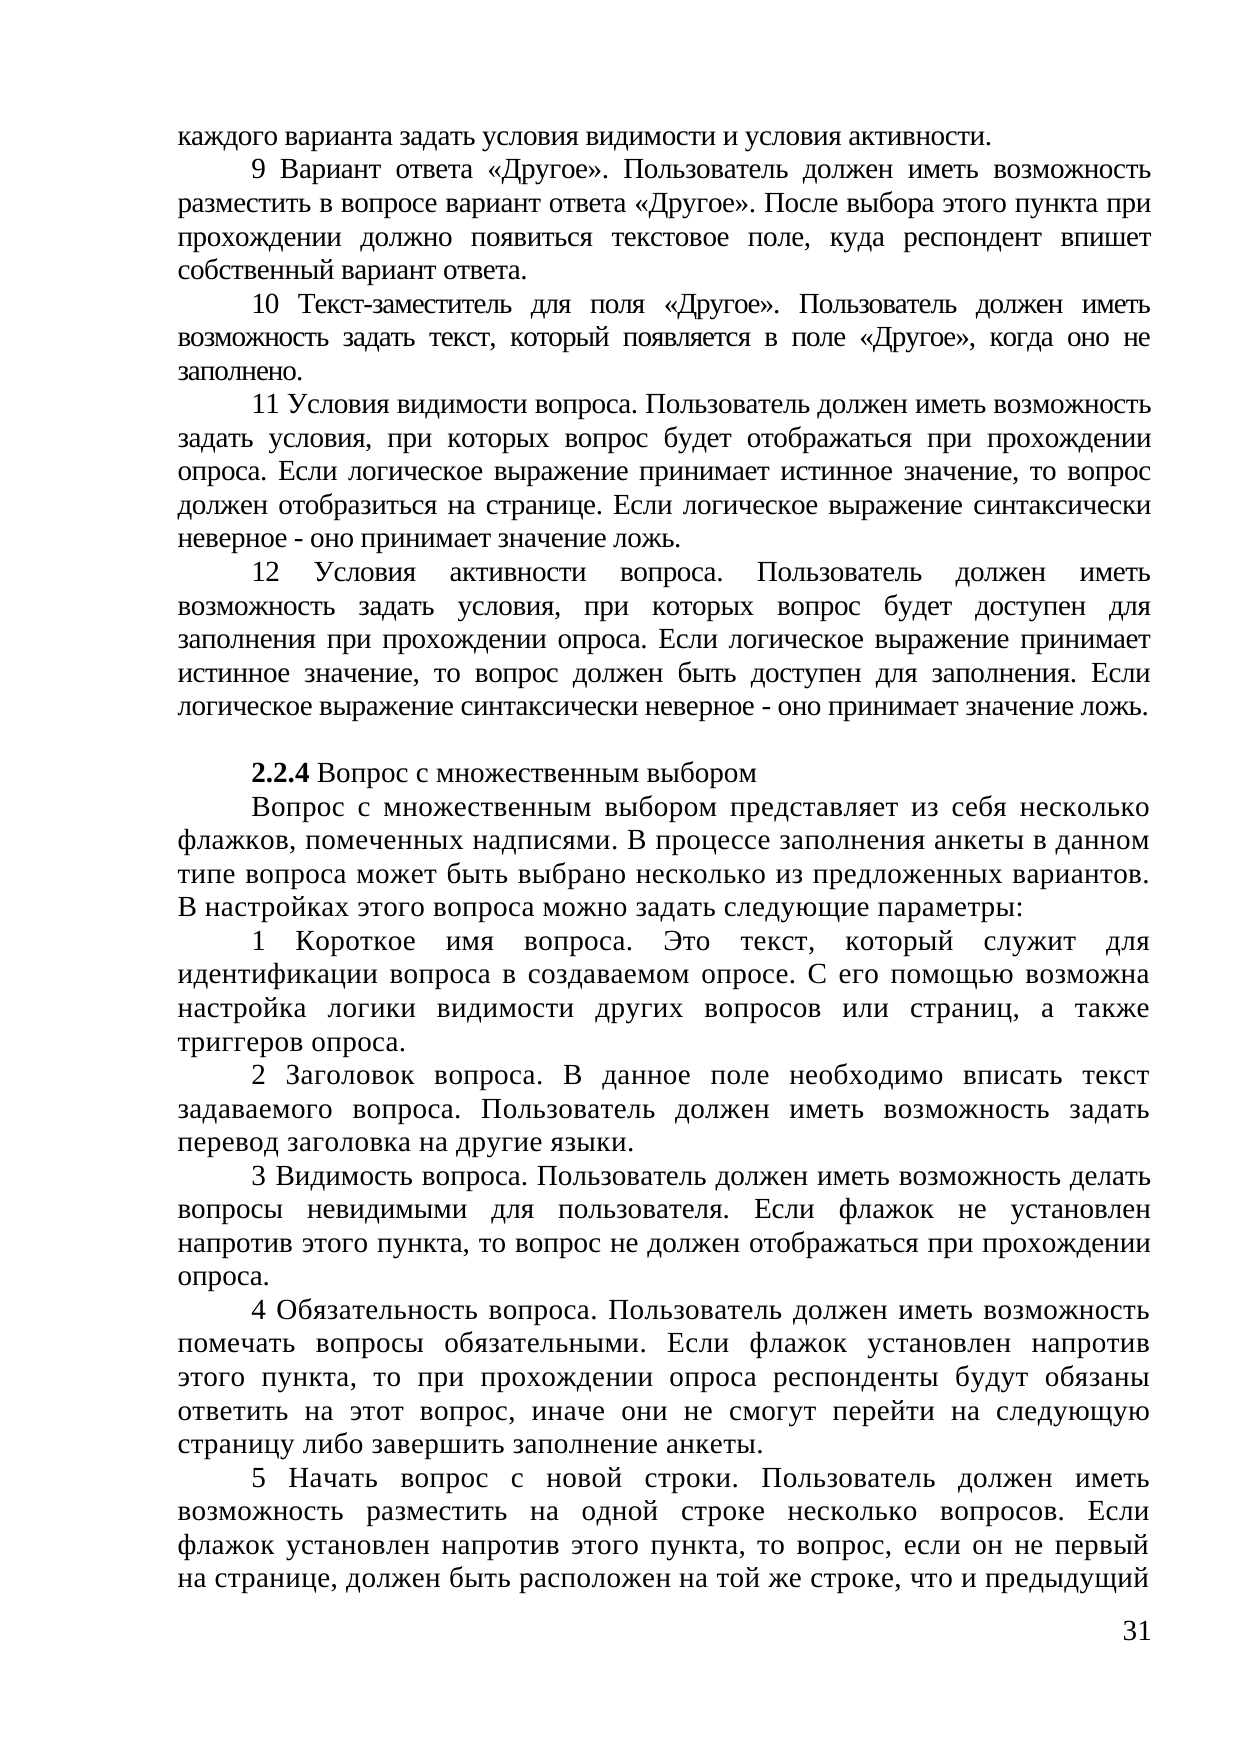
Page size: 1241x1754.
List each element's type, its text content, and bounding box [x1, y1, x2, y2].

text 1 Короткое имя вопроса. Это текст, который служит для идентификации вопроса в создаваемом опросе. С его помощью возможна настройка логики видимости других вопросов или страниц, а также триггеров опроса. [177, 923, 1152, 1057]
text 3 Видимость вопроса. Пользователь должен иметь возможность делать вопросы невидимыми для пользователя. Если флажок не установлен напротив этого пункта, то вопрос не должен отображаться при прохождении опроса. [177, 1158, 1152, 1292]
text 2 Заголовок вопроса. В данное поле необходимо вписать текст задаваемого вопроса. Пользователь должен иметь возможность задать перевод заголовка на другие языки. [177, 1057, 1152, 1158]
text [177, 1460, 1152, 1594]
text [177, 118, 1152, 152]
text 4 Обязательность вопроса. Пользователь должен иметь возможность помечать вопросы обязательными. Если флажок установлен напротив этого пункта, то при прохождении опроса респонденты будут обязаны ответить на этот вопрос, иначе они не смогут перейти на следующую страницу либо завершить заполнение анкеты. [177, 1292, 1152, 1460]
text 10 Текст-заместитель для поля «Другое». Пользователь должен иметь возможность задать текст, который появляется в поле «Другое», когда оно не заполнено. [177, 286, 1152, 386]
text 2.2.4 Вопрос с множественным выбором [177, 755, 1152, 789]
text 12 Условия активности вопроса. Пользователь должен иметь возможность задать условия, при которых вопрос будет доступен для заполнения при прохождении опроса. Если логическое выражение принимает истинное значение, то вопрос должен быть доступен для заполнения. Если логическое выражение синтаксически неверное - оно принимает значение ложь. [177, 554, 1152, 722]
text 11 Условия видимости вопроса. Пользователь должен иметь возможность задать условия, при которых вопрос будет отображаться при прохождении опроса. Если логическое выражение принимает истинное значение, то вопрос должен отобразиться на странице. Если логическое выражение синтаксически неверное - оно принимает значение ложь. [177, 386, 1152, 554]
text 9 Вариант ответа «Другое». Пользователь должен иметь возможность разместить в вопросе вариант ответа «Другое». После выбора этого пункта при прохождении должно появиться текстовое поле, куда респондент впишет собственный вариант ответа. [177, 152, 1152, 286]
text Вопрос с множественным выбором представляет из себя несколько флажков, помеченных надписями. В процессе заполнения анкеты в данном типе вопроса может быть выбрано несколько из предложенных вариантов. В настройках этого вопроса можно задать следующие параметры: [177, 789, 1152, 923]
